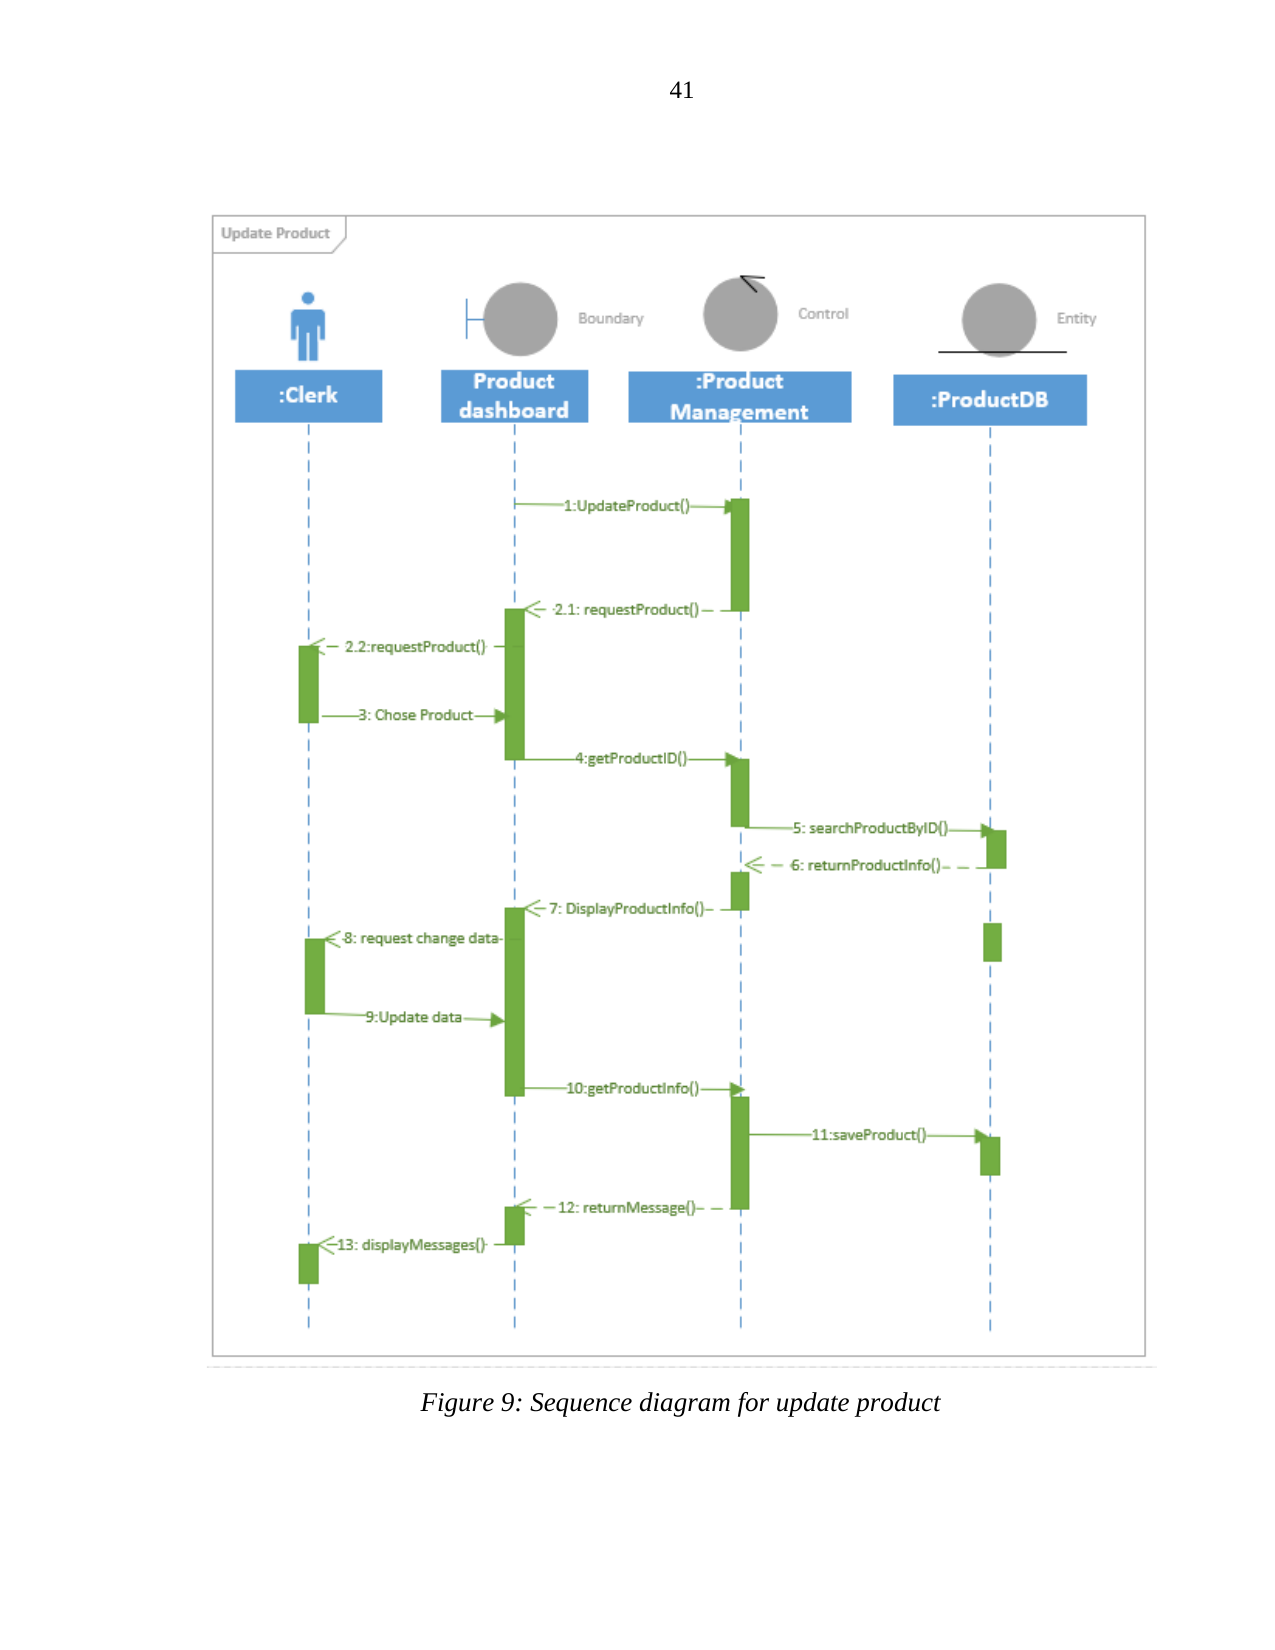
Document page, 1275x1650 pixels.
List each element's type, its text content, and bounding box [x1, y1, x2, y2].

text Figure 9: Sequence diagram for update product [207, 1386, 1157, 1418]
picture [206, 206, 1157, 1368]
